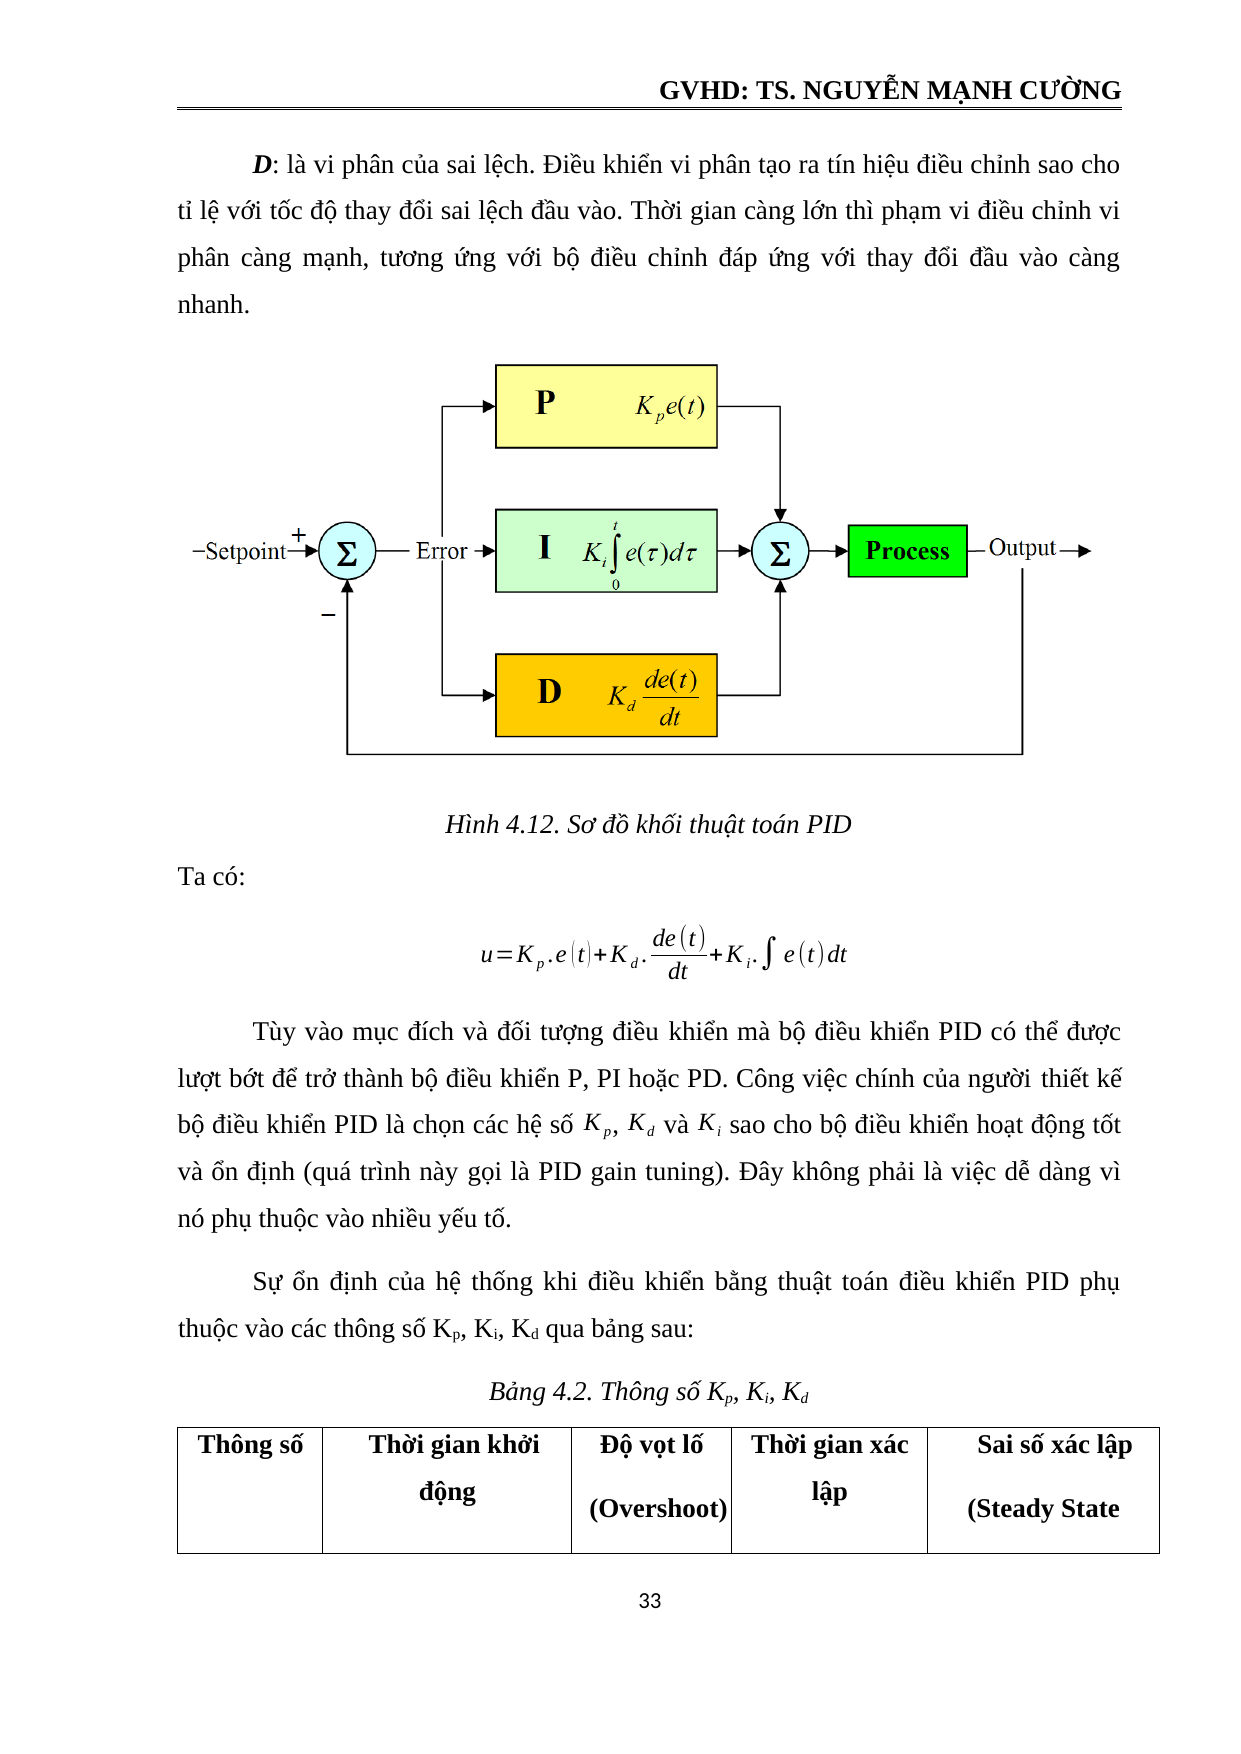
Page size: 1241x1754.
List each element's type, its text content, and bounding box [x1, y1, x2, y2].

table_header Thông số [178, 1428, 322, 1553]
text Bảng 4.2. Thông số Kp, Ki, Kd [295, 1375, 1004, 1406]
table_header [732, 1428, 927, 1553]
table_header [572, 1428, 731, 1553]
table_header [323, 1428, 571, 1553]
picture [177, 351, 1103, 778]
text D: là vi phân của sai lệch. Điều khiển vi phân tạo ra tín hiệu điều chỉnh sao cho tỉ lệ với tốc độ thay đổi sai lệch đầu vào. Thời gian càng lớn thì phạm vi điều chỉnh vi phân càng mạnh, tương ứng với bộ điều chỉnh đáp ứng với thay đổi đầu vào càng nhanh. [177, 148, 1122, 319]
text Hình 4.12. Sơ đồ khối thuật toán PID [295, 808, 1004, 839]
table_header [928, 1428, 1159, 1553]
text Tùy vào mục đích và đối tượng điều khiển mà bộ điều khiển PID có thể được lượt bớt để trở thành bộ điều khiển P, PI hoặc PD. Công việc chính của người thiết kế bộ điều khiển PID là chọn các hệ số , và sao cho bộ điều khiển hoạt động tốt và ổn định (quá trình này gọi là PID gain tuning). Đây không phải là việc dễ dàng vì nó phụ thuộc vào nhiều yếu tố. [177, 1015, 1122, 1233]
text Ta có: [177, 860, 1122, 891]
text Sự ổn định của hệ thống khi điều khiển bằng thuật toán điều khiển PID phụ thuộc vào các thông số Kp, Ki, Kd qua bảng sau: [177, 1265, 1122, 1343]
